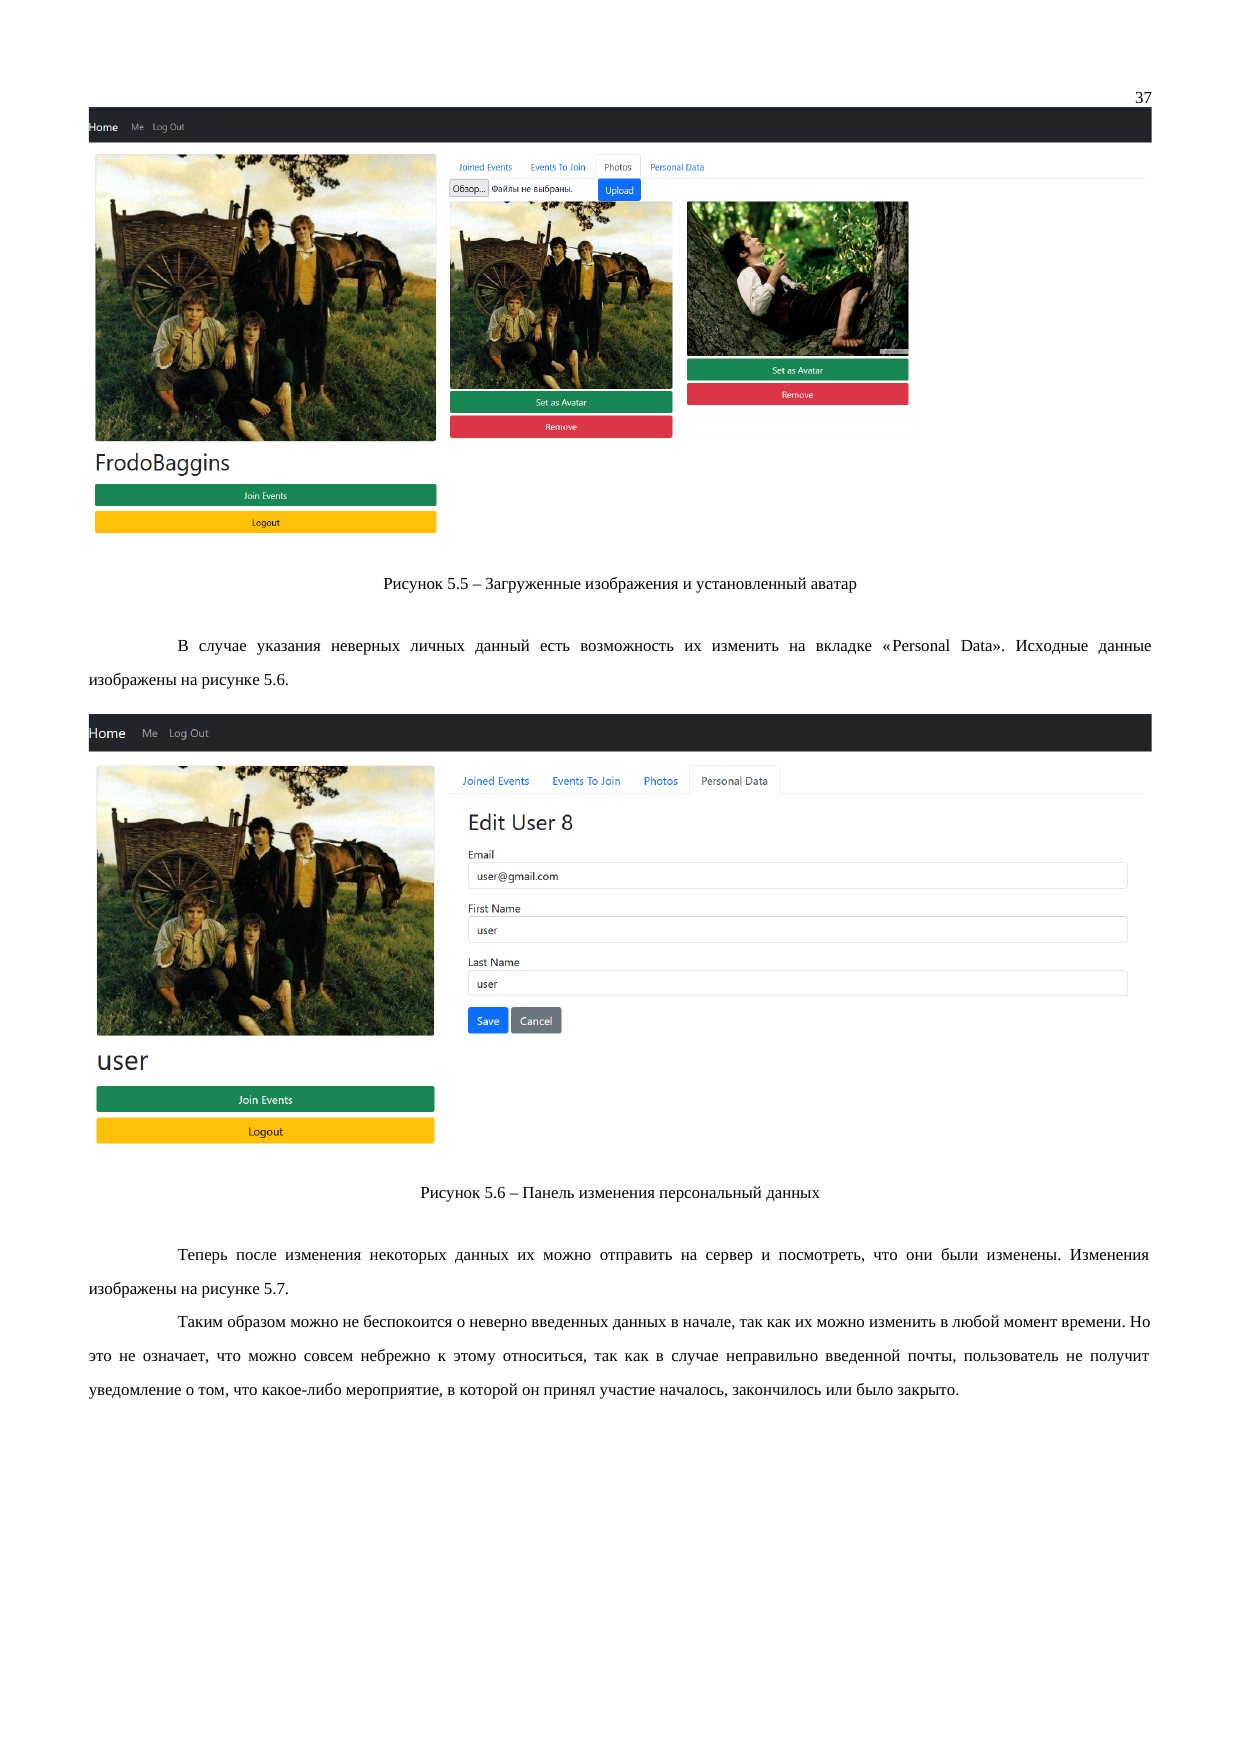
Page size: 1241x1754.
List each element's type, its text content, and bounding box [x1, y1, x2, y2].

picture [88, 714, 1152, 1144]
text Рисунок 5.6 – Панель изменения персональный данных [89, 1168, 1152, 1202]
picture [88, 107, 1152, 535]
text В случае указания неверных личных данный есть возможность их изменить на вкладке «Personal Data». Исходные данные изображены на рисунке 5.6. [88, 622, 1152, 689]
text Рисунок 5.5 – Загруженные изображения и установленный аватар [89, 559, 1152, 593]
text Теперь после изменения некоторых данных их можно отправить на сервер и посмотреть, что они были изменены. Изменения изображены на рисунке 5.7. [88, 1231, 1152, 1298]
text Таким образом можно не беспокоится о неверно введенных данных в начале, так как их можно изменить в любой момент времени. Но это не означает, что можно совсем небрежно к этому относиться, так как в случае неправильно введенной почты, пользователь не получит уведомление о том, что какое-либо мероприятие, в которой он принял участие началось, закончилось или было закрыто. [88, 1298, 1152, 1399]
